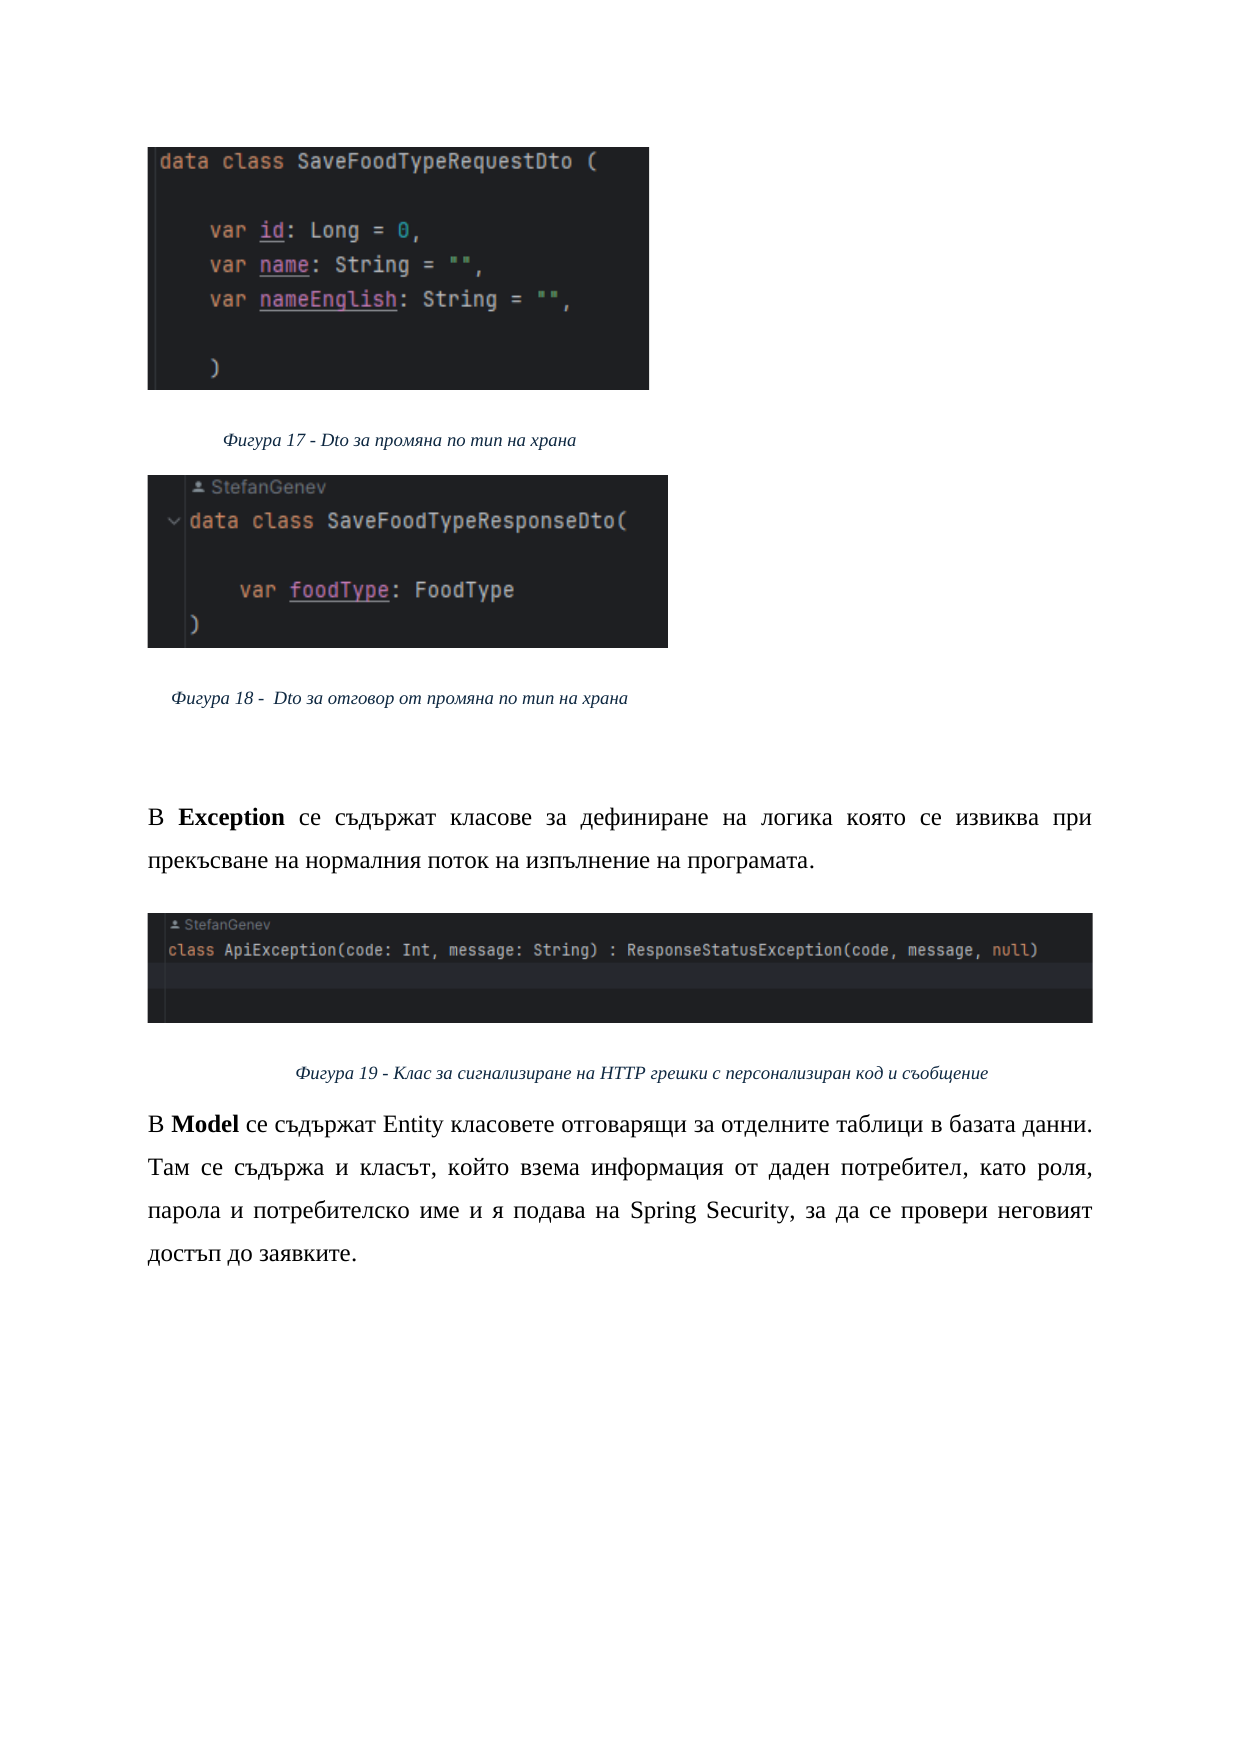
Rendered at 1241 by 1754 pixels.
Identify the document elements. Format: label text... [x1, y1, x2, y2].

text В Model се съдържат Entity класовете отговарящи за отделните таблици в базата данни. Там се съдържа и класът, който взема информация от даден потребител, като роля, парола и потребителско име и я подава на Spring Security, за да се провери неговият достъп до заявките. [148, 1109, 1093, 1267]
picture [147, 147, 650, 390]
text Фигура 18 - Dto за отговор от промяна по тип на храна [148, 687, 1093, 709]
text Фигура 19 - Клас за сигнализиране на HTTP грешки с персонализиран код и съобщение [220, 1062, 1093, 1084]
picture [147, 475, 668, 648]
picture [147, 913, 1093, 1023]
text В Exception се съдържат класове за дефиниране на логика която се извиква при прекъсване на нормалния поток на изпълнение на програмата. [148, 802, 1093, 874]
text Фигура 17 - Dto за промяна по тип на храна [148, 429, 1093, 451]
